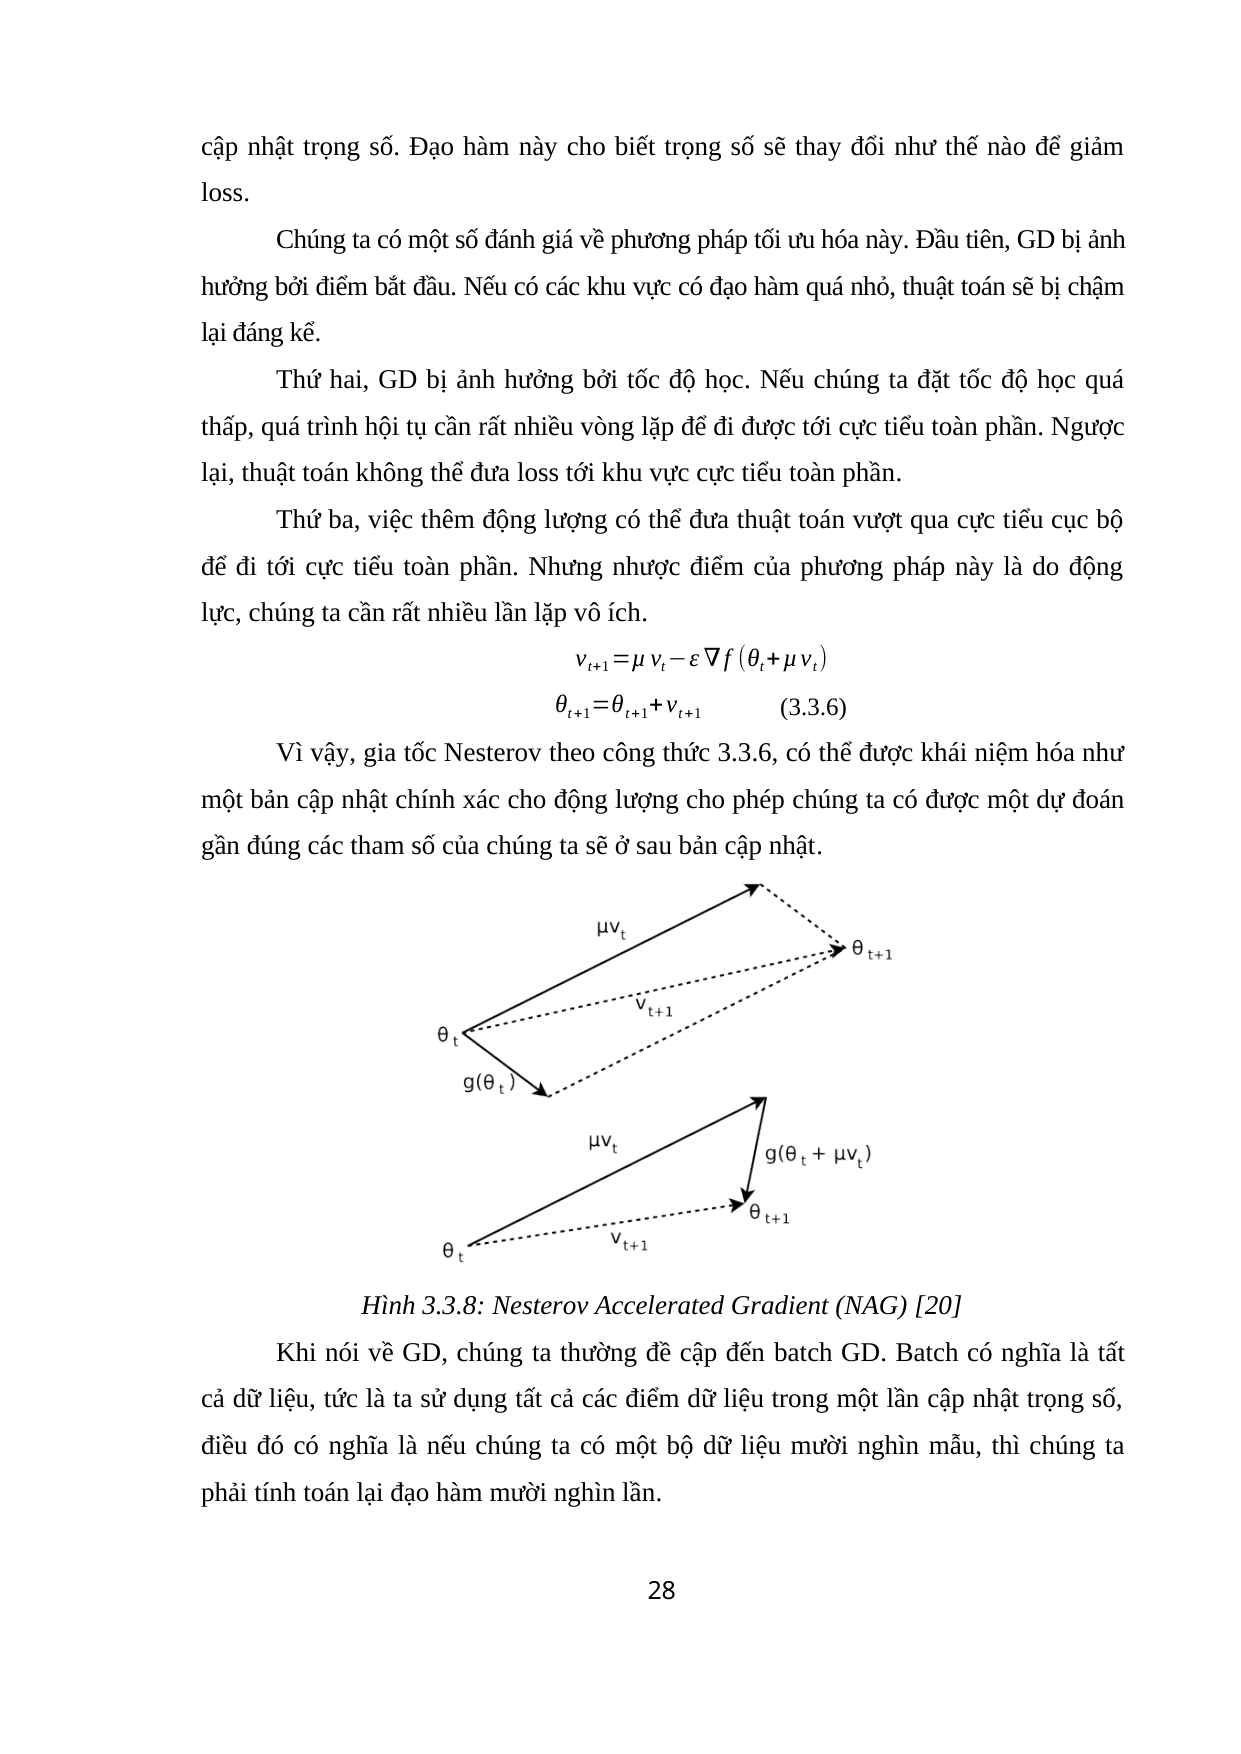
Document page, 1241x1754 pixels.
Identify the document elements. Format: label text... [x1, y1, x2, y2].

text Hình 3.3.8: Nesterov Accelerated Gradient (NAG) [20] [201, 1289, 1126, 1320]
text Khi nói về GD, chúng ta thường đề cập đến batch GD. Batch có nghĩa là tất cả dữ liệu, tức là ta sử dụng tất cả các điểm dữ liệu trong một lần cập nhật trọng số, điều đó có nghĩa là nếu chúng ta có một bộ dữ liệu mười nghìn mẫu, thì chúng ta phải tính toán lại đạo hàm mười nghìn lần. [201, 1336, 1126, 1507]
text (3.3.6) [201, 690, 1126, 722]
picture [423, 876, 904, 1274]
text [201, 130, 1126, 208]
text Thứ hai, GD bị ảnh hưởng bởi tốc độ học. Nếu chúng ta đặt tốc độ học quá thấp, quá trình hội tụ cần rất nhiều vòng lặp để đi được tới cực tiểu toàn phần. Ngược lại, thuật toán không thể đưa loss tới khu vực cực tiểu toàn phần. [201, 363, 1126, 488]
text Chúng ta có một số đánh giá về phương pháp tối ưu hóa này. Đầu tiên, GD bị ảnh hưởng bởi điểm bắt đầu. Nếu có các khu vực có đạo hàm quá nhỏ, thuật toán sẽ bị chậm lại đáng kể. [201, 223, 1126, 348]
text Vì vậy, gia tốc Nesterov theo công thức 3.3.6, có thể được khái niệm hóa như một bản cập nhật chính xác cho động lượng cho phép chúng ta có được một dự đoán gần đúng các tham số của chúng ta sẽ ở sau bản cập nhật. [201, 736, 1126, 861]
text Thứ ba, việc thêm động lượng có thể đưa thuật toán vượt qua cực tiểu cục bộ để đi tới cực tiểu toàn phần. Nhưng nhược điểm của phương pháp này là do động lực, chúng ta cần rất nhiều lần lặp vô ích. [201, 503, 1126, 628]
